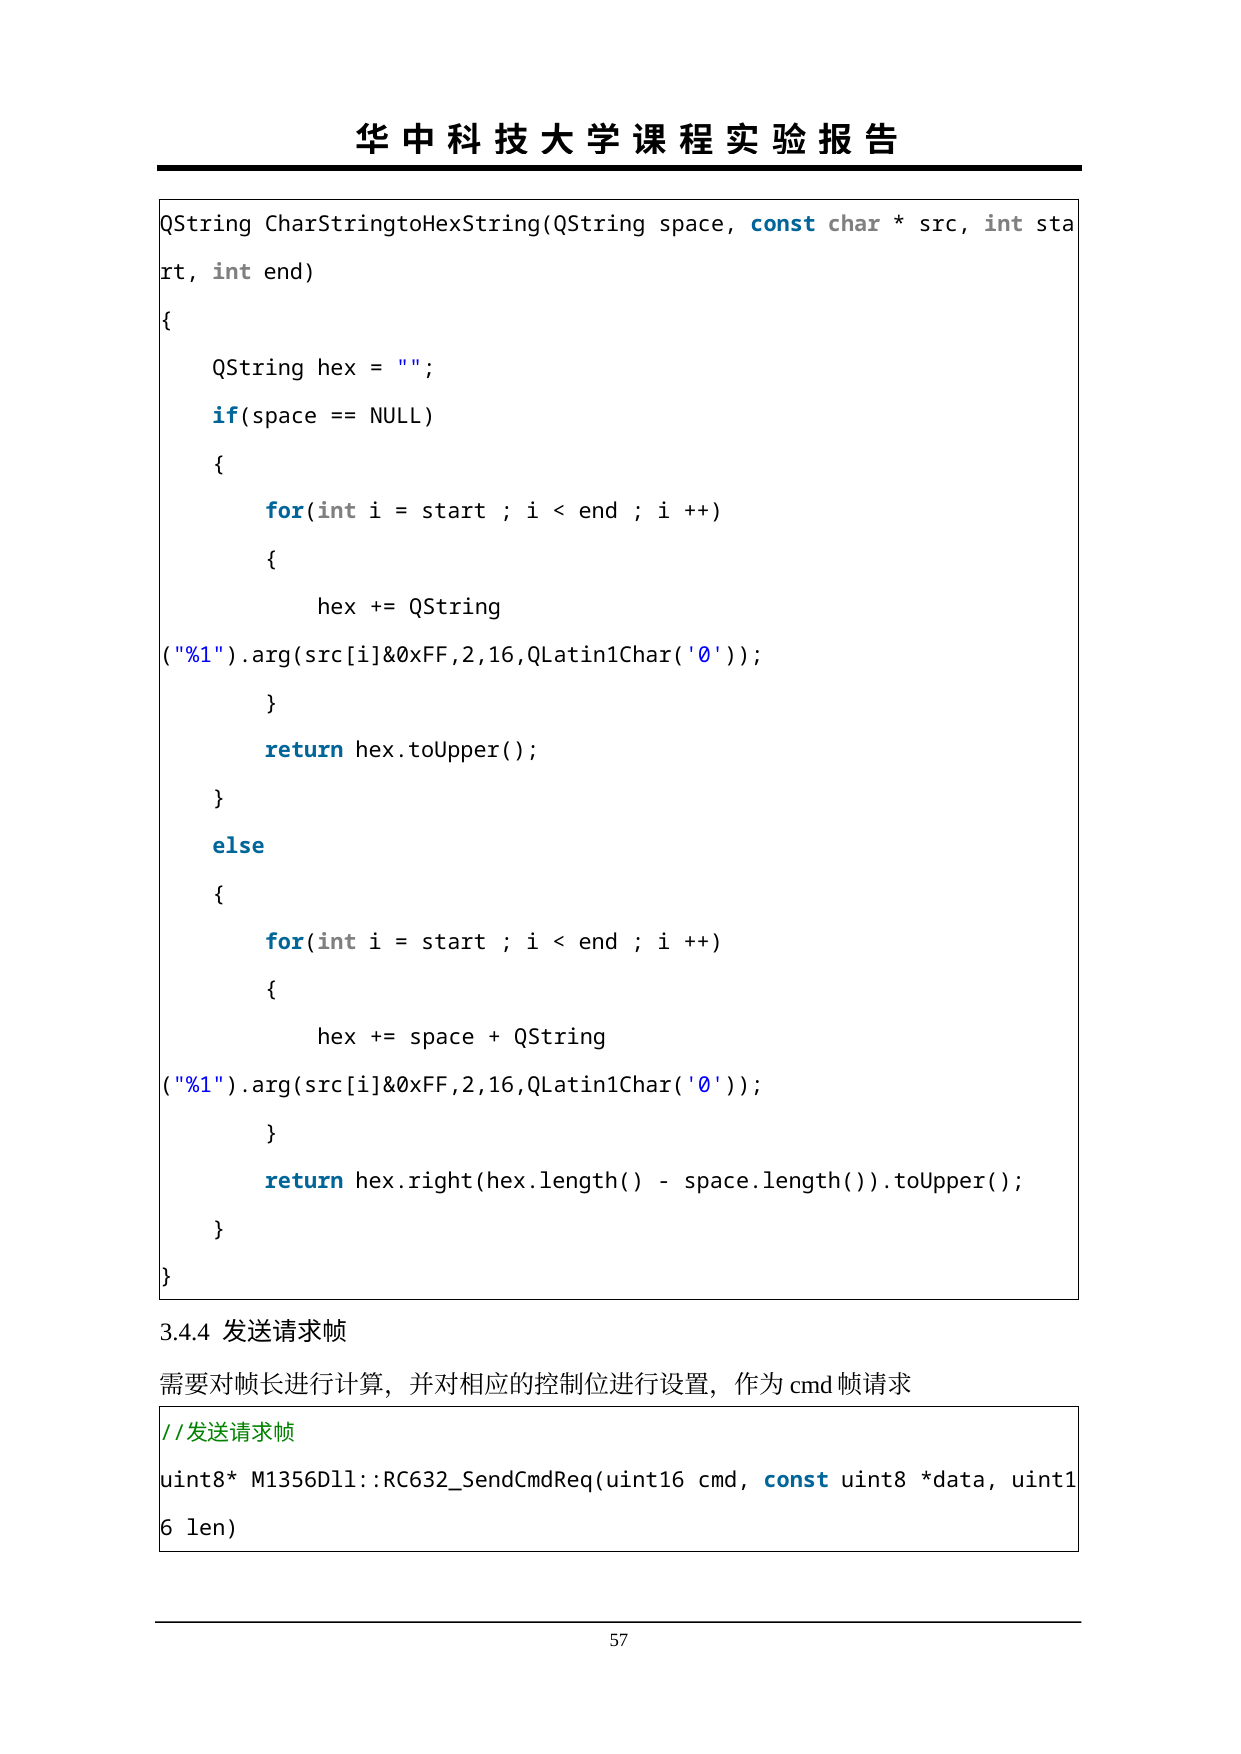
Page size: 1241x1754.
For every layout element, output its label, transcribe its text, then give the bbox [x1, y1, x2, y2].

text } [160, 773, 1078, 821]
text } [160, 1108, 1078, 1156]
text } [160, 1203, 1078, 1250]
text QString hex = ""; [160, 343, 1078, 391]
text { [160, 295, 1078, 343]
text { [160, 869, 1078, 917]
text QString CharStringtoHexString(QString space, const char * src, int start, int end) [160, 200, 1078, 295]
text else [160, 821, 1078, 869]
text for(int i = start ; i < end ; i ++) [160, 486, 1078, 534]
text } [160, 1250, 1078, 1299]
text for(int i = start ; i < end ; i ++) [160, 917, 1078, 964]
text if(space == NULL) [160, 391, 1078, 438]
text { [160, 534, 1078, 582]
text return hex.toUpper(); [160, 725, 1078, 773]
subtitle 发送请求帧 [159, 1305, 1078, 1353]
text { [160, 438, 1078, 486]
text 需要对帧长进行计算，并对相应的控制位进行设置，作为cmd帧请求 [159, 1358, 1078, 1406]
text uint8* M1356Dll::RC632_SendCmdReq(uint16 cmd, const uint8 *data, uint16 len) [160, 1454, 1078, 1551]
text } [160, 678, 1078, 725]
text { [160, 964, 1078, 1012]
text return hex.right(hex.length() - space.length()).toUpper(); [160, 1156, 1078, 1203]
text //发送请求帧 [160, 1407, 1078, 1454]
text hex += QString("%1").arg(src[i]&0xFF,2,16,QLatin1Char('0')); [160, 582, 1078, 678]
text hex += space + QString("%1").arg(src[i]&0xFF,2,16,QLatin1Char('0')); [160, 1012, 1078, 1108]
